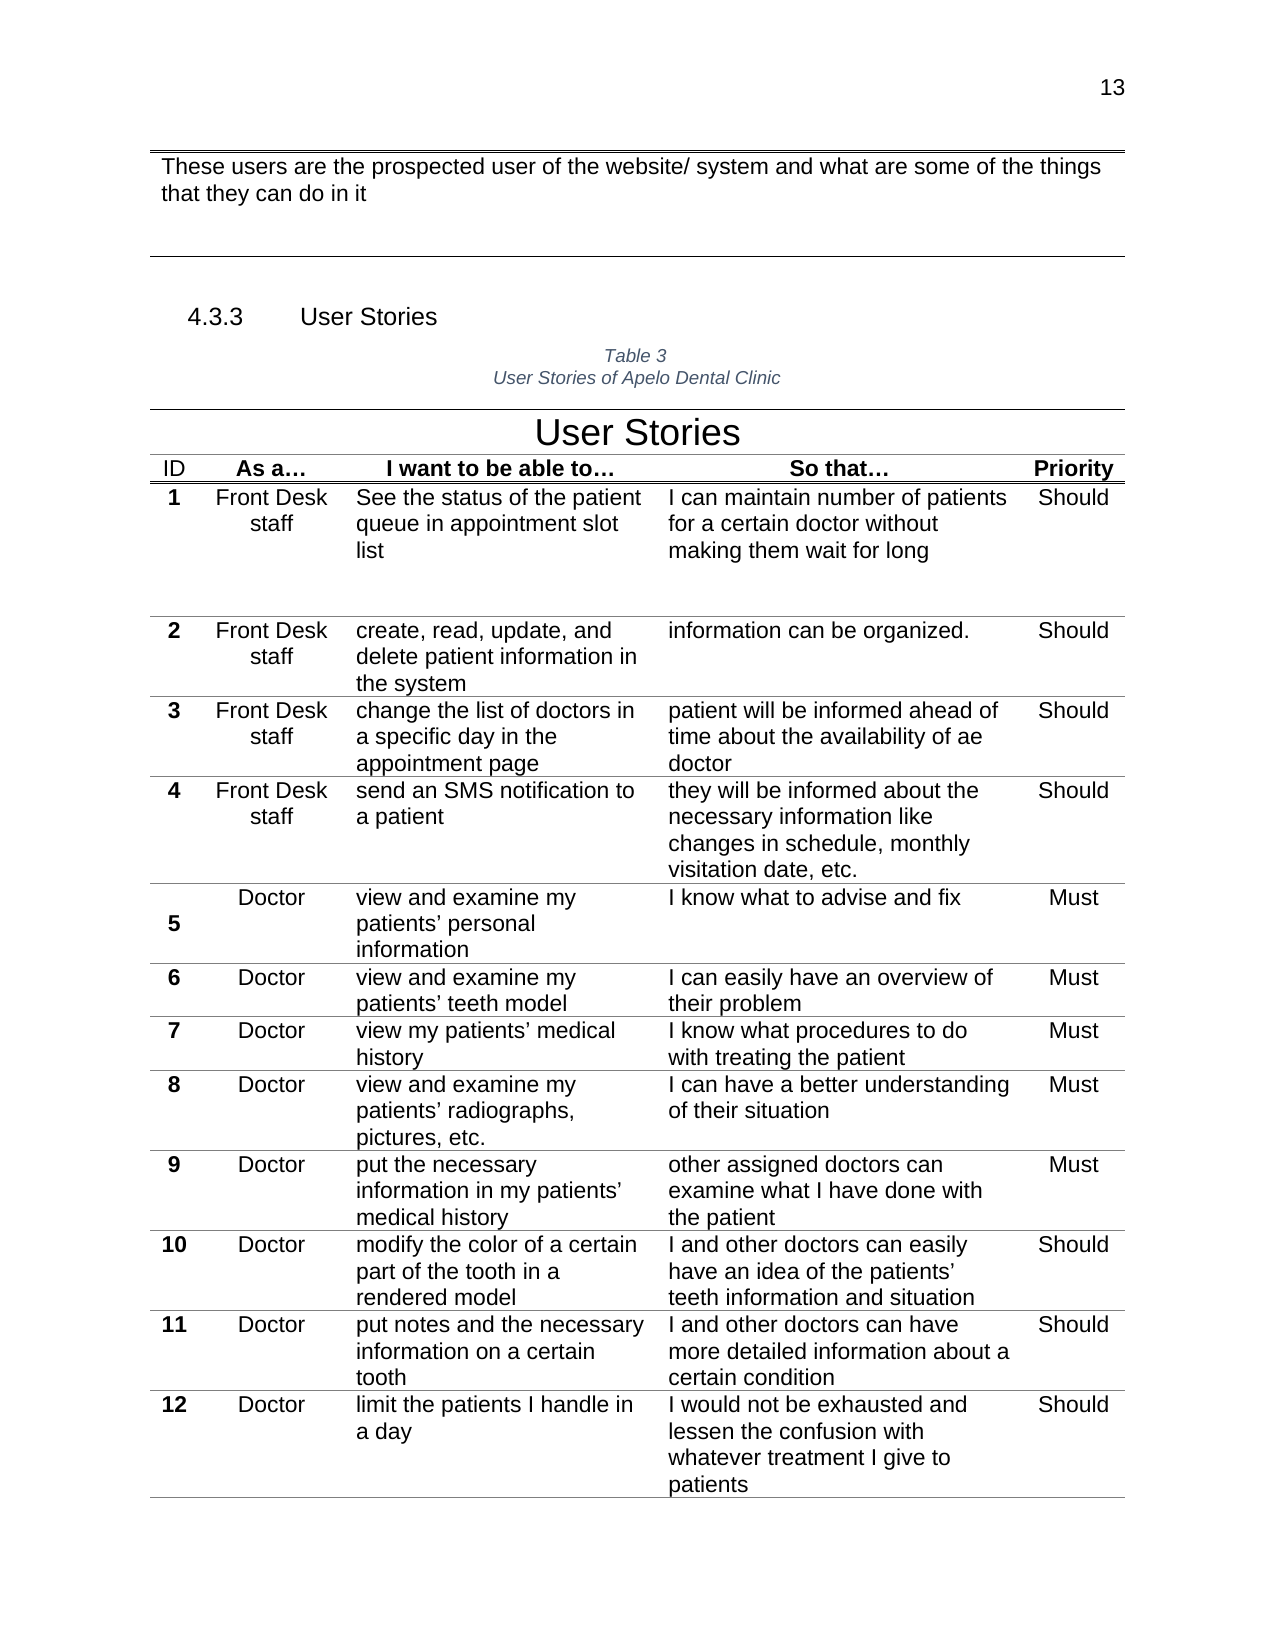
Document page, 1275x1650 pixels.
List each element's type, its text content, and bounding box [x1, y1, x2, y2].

table_cell I want to be able to… [345, 455, 657, 481]
table_cell view and examine my patients’ teeth model [345, 964, 657, 1016]
table_cell I can maintain number of patients for a certain doctor without making them wait for long [657, 484, 1022, 616]
table_cell 9 [150, 1151, 198, 1230]
table_cell These users are the prospected user of the website/ system and what are some of the things that they can do in it [150, 153, 1125, 256]
table_cell 10 [150, 1231, 198, 1310]
table_cell put the necessary information in my patients’ medical history [345, 1151, 657, 1230]
table_cell Should [1022, 1391, 1125, 1497]
table_cell As a… [198, 455, 344, 481]
table_cell I can have a better understanding of their situation [657, 1071, 1022, 1150]
table_cell I know what procedures to do with treating the patient [657, 1017, 1022, 1070]
table_cell 3 [150, 697, 198, 776]
table_cell information can be organized. [657, 617, 1022, 696]
table_cell create, read, update, and delete patient information in the system [345, 617, 657, 696]
table_cell 1 [150, 484, 198, 616]
table_cell 4 [150, 777, 198, 882]
table_cell So that… [657, 455, 1022, 481]
table_cell Front Desk staff [198, 484, 344, 616]
table_cell 2 [150, 617, 198, 696]
table_cell Must [1022, 1071, 1125, 1150]
table_cell 7 [150, 1017, 198, 1070]
table_header User Stories [150, 410, 1125, 453]
table_cell I and other doctors can easily have an idea of the patients’ teeth information and situation [657, 1231, 1022, 1310]
table_cell Should [1022, 1311, 1125, 1390]
table_cell patient will be informed ahead of time about the availability of ae doctor [657, 697, 1022, 776]
table_cell view my patients’ medical history [345, 1017, 657, 1070]
table_cell send an SMS notification to a patient [345, 777, 657, 882]
table_cell 8 [150, 1071, 198, 1150]
table_cell Doctor [198, 964, 344, 1016]
table_cell Doctor [198, 1151, 344, 1230]
table_cell Should [1022, 777, 1125, 882]
table_cell put notes and the necessary information on a certain tooth [345, 1311, 657, 1390]
subtitle User Stories [187, 302, 1125, 331]
table_cell Front Desk staff [198, 777, 344, 882]
table_cell modify the color of a certain part of the tooth in a rendered model [345, 1231, 657, 1310]
table_cell Doctor [198, 1017, 344, 1070]
table_cell I and other doctors can have more detailed information about a certain condition [657, 1311, 1022, 1390]
table_cell Must [1022, 884, 1125, 962]
table_cell Should [1022, 617, 1125, 696]
table_cell Front Desk staff [198, 697, 344, 776]
table_cell I can easily have an overview of their problem [657, 964, 1022, 1016]
table_cell 5 [150, 884, 198, 962]
table_cell Doctor [198, 1311, 344, 1390]
table_cell limit the patients I handle in a day [345, 1391, 657, 1497]
table_cell Priority [1022, 455, 1125, 481]
table_cell ID [150, 455, 198, 481]
table_cell Doctor [198, 884, 344, 962]
table_cell Should [1022, 697, 1125, 776]
table_cell other assigned doctors can examine what I have done with the patient [657, 1151, 1022, 1230]
table_cell Front Desk staff [198, 617, 344, 696]
table_cell Must [1022, 1017, 1125, 1070]
table_cell view and examine my patients’ radiographs, pictures, etc. [345, 1071, 657, 1150]
table_cell Should [1022, 1231, 1125, 1310]
table_cell 12 [150, 1391, 198, 1497]
table_cell Doctor [198, 1231, 344, 1310]
table_cell Doctor [198, 1391, 344, 1497]
table_cell they will be informed about the necessary information like changes in schedule, monthly visitation date, etc. [657, 777, 1022, 882]
table_cell Must [1022, 964, 1125, 1016]
table_cell Should [1022, 484, 1125, 616]
table_cell view and examine my patients’ personal information [345, 884, 657, 962]
table_cell I would not be exhausted and lessen the confusion with whatever treatment I give to patients [657, 1391, 1022, 1497]
table_cell Must [1022, 1151, 1125, 1230]
table_cell 11 [150, 1311, 198, 1390]
table_cell See the status of the patient queue in appointment slot list [345, 484, 657, 616]
table_cell I know what to advise and fix [657, 884, 1022, 962]
table_cell 6 [150, 964, 198, 1016]
table_cell Doctor [198, 1071, 344, 1150]
table_cell change the list of doctors in a specific day in the appointment page [345, 697, 657, 776]
